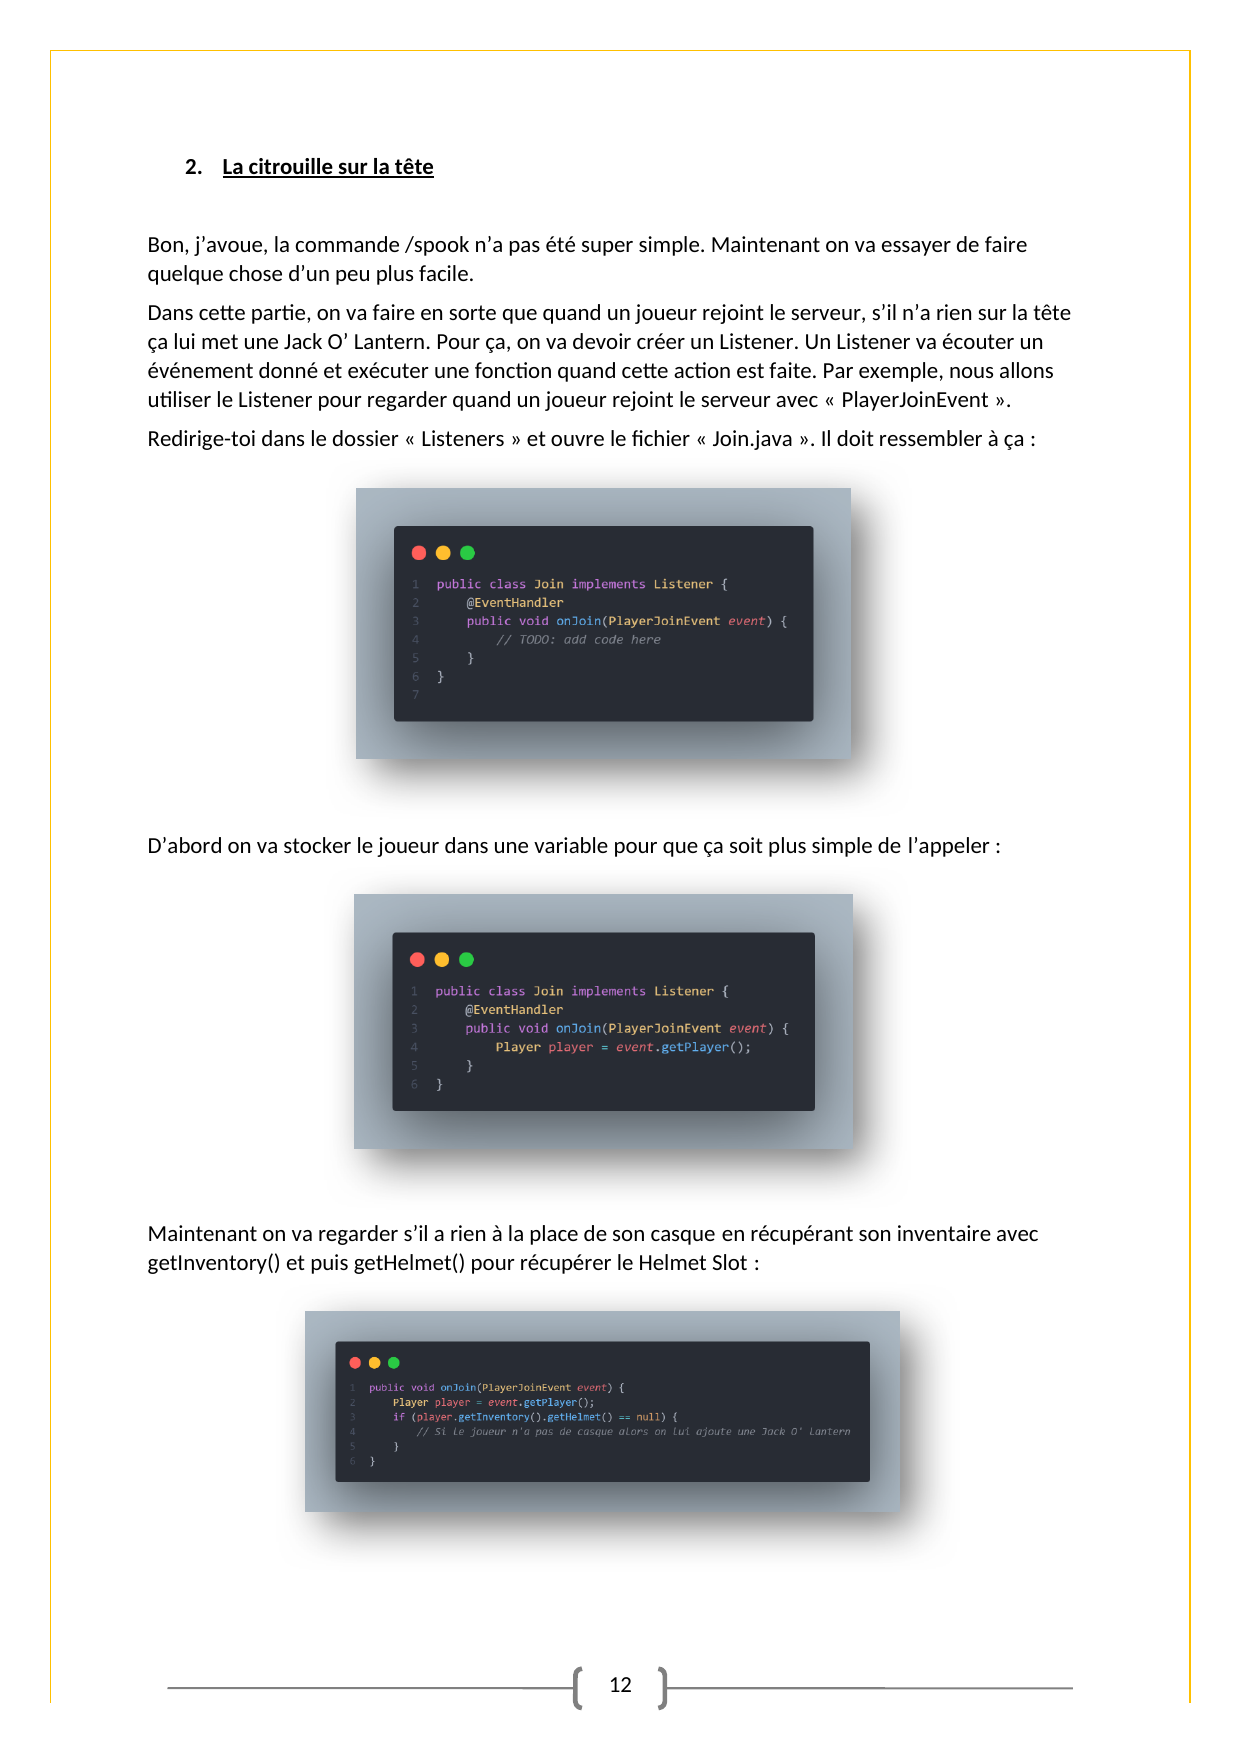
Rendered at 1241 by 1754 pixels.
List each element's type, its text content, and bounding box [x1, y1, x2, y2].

picture [354, 894, 853, 1149]
picture [305, 1311, 900, 1512]
text D’abord on va stocker le joueur dans une variable pour que ça soit plus simple de l’appeler : [147, 831, 1093, 859]
text Dans cette partie, on va faire en sorte que quand un joueur rejoint le serveur, s’il n’a rien sur la tête ça lui met une Jack O’ Lantern. Pour ça, on va devoir créer un Listener. Un Listener va écouter un événement donné et exécuter une fonction quand cette action est faite. Par exemple, nous allons utiliser le Listener pour regarder quand un joueur rejoint le serveur avec « PlayerJoinEvent ». [147, 298, 1093, 413]
list La citrouille sur la tête [185, 152, 1093, 180]
text Redirige-toi dans le dossier « Listeners » et ouvre le fichier « Join.java ». Il doit ressembler à ça : [147, 424, 1093, 452]
text Bon, j’avoue, la commande /spook n’a pas été super simple. Maintenant on va essayer de faire quelque chose d’un peu plus facile. [147, 230, 1093, 287]
picture [356, 488, 851, 759]
text Maintenant on va regarder s’il a rien à la place de son casque en récupérant son inventaire avec getInventory() et puis getHelmet() pour récupérer le Helmet Slot : [147, 1219, 1093, 1276]
